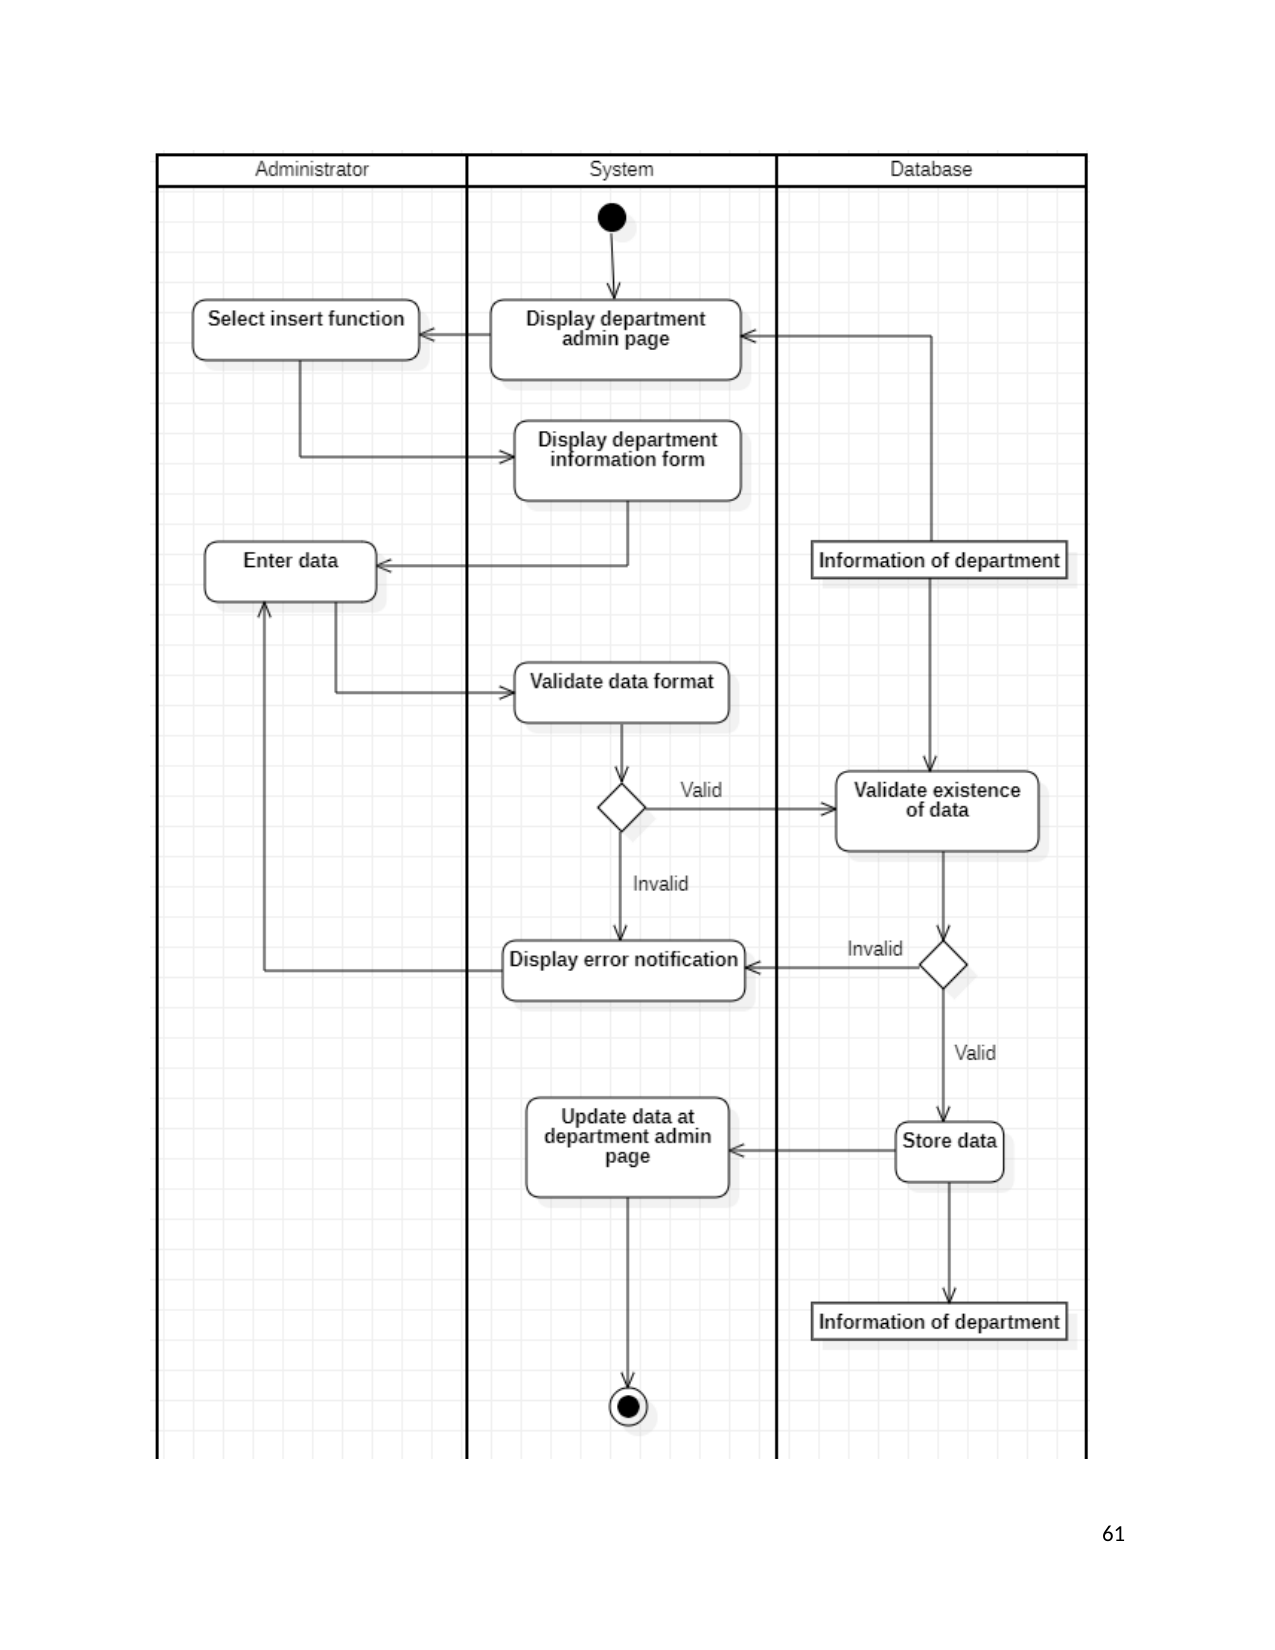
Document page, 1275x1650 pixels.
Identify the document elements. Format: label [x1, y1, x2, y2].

picture [150, 150, 1090, 1459]
